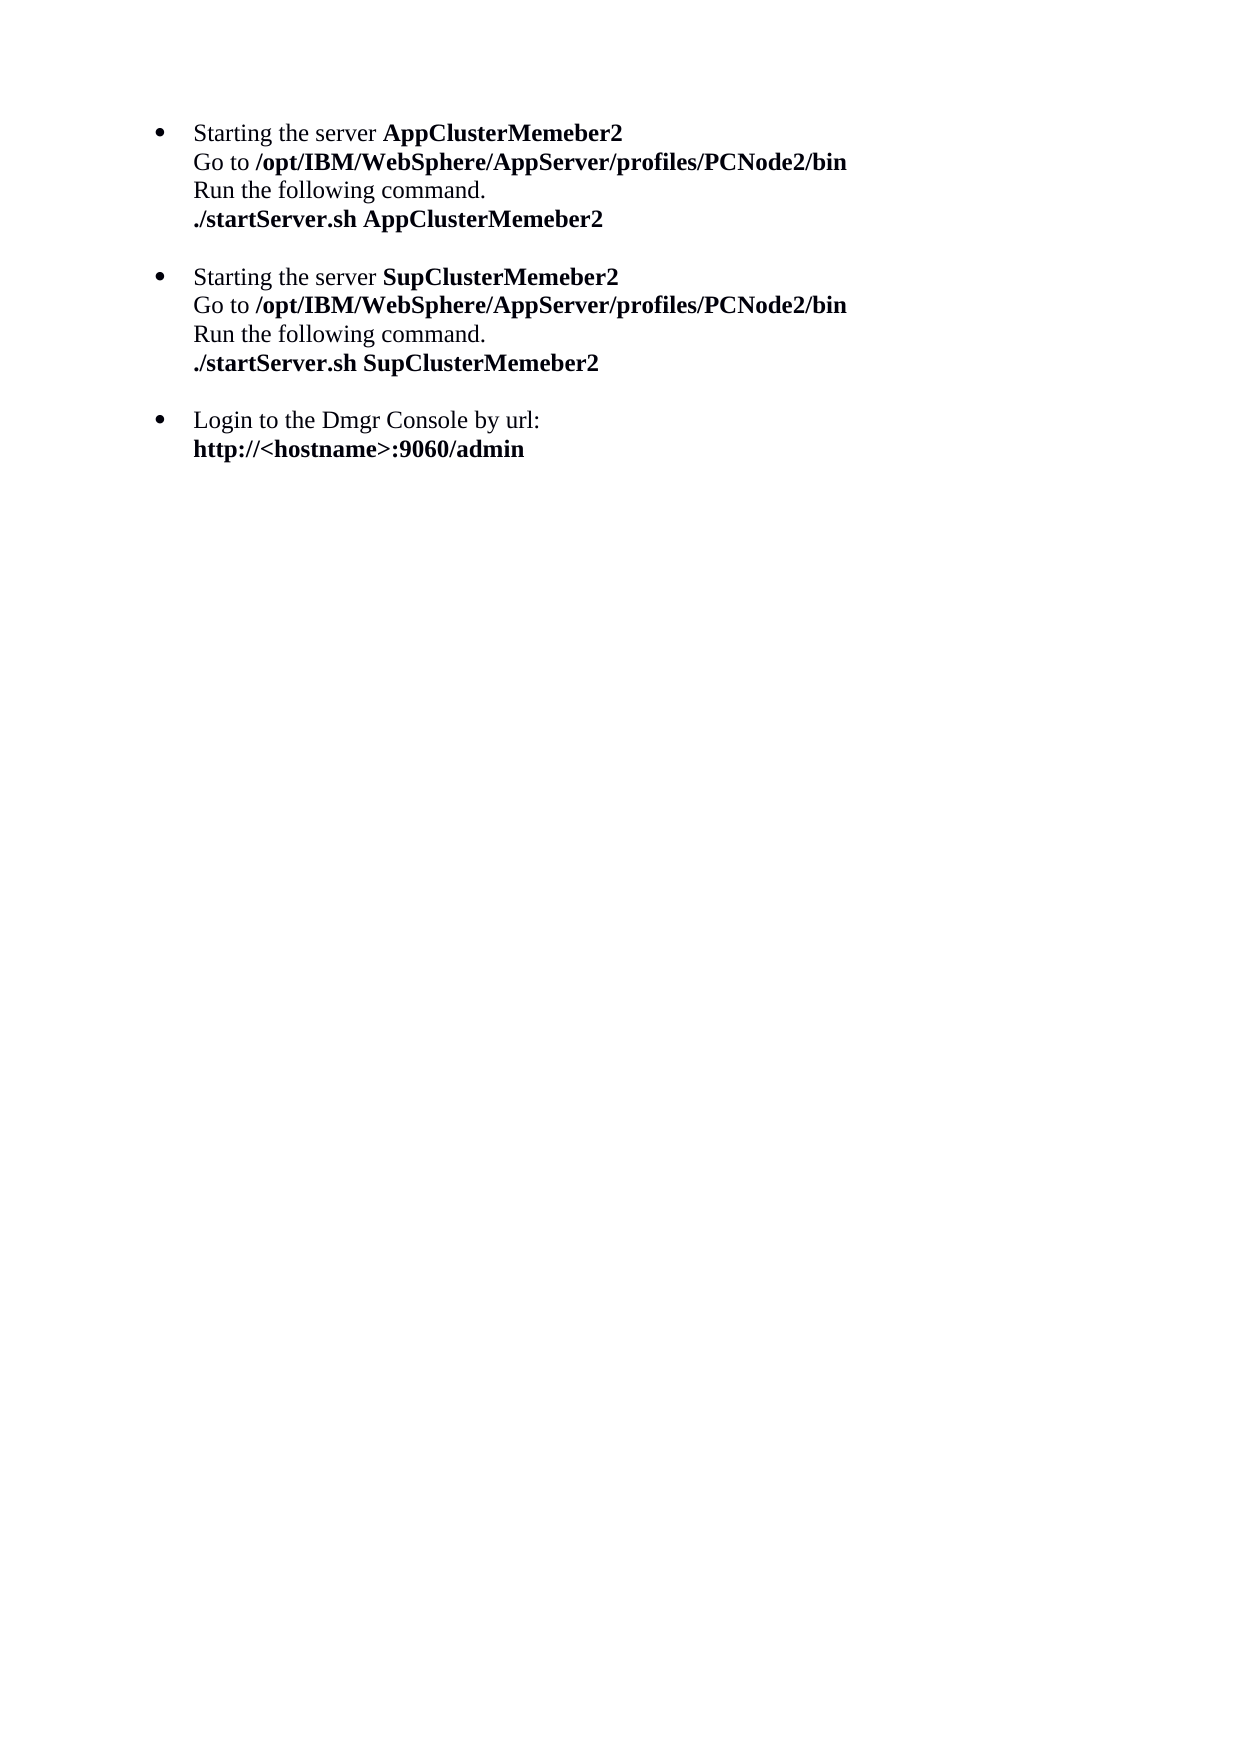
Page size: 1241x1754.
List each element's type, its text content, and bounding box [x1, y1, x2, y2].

list Starting the server AppClusterMemeber2 [156, 118, 1123, 147]
list Go to /opt/IBM/WebSphere/AppServer/profiles/PCNode2/bin [193, 291, 1123, 319]
text http://<hostname>:9060/admin [118, 434, 1123, 463]
list Run the following command. [193, 176, 1123, 204]
list Starting the server SupClusterMemeber2 [156, 262, 1123, 291]
list Login to the Dmgr Console by url: [156, 406, 1123, 434]
list ./startServer.sh AppClusterMemeber2 [193, 204, 1123, 233]
list Run the following command. [193, 319, 1123, 348]
list ./startServer.sh SupClusterMemeber2 [193, 348, 1123, 377]
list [193, 147, 1123, 176]
